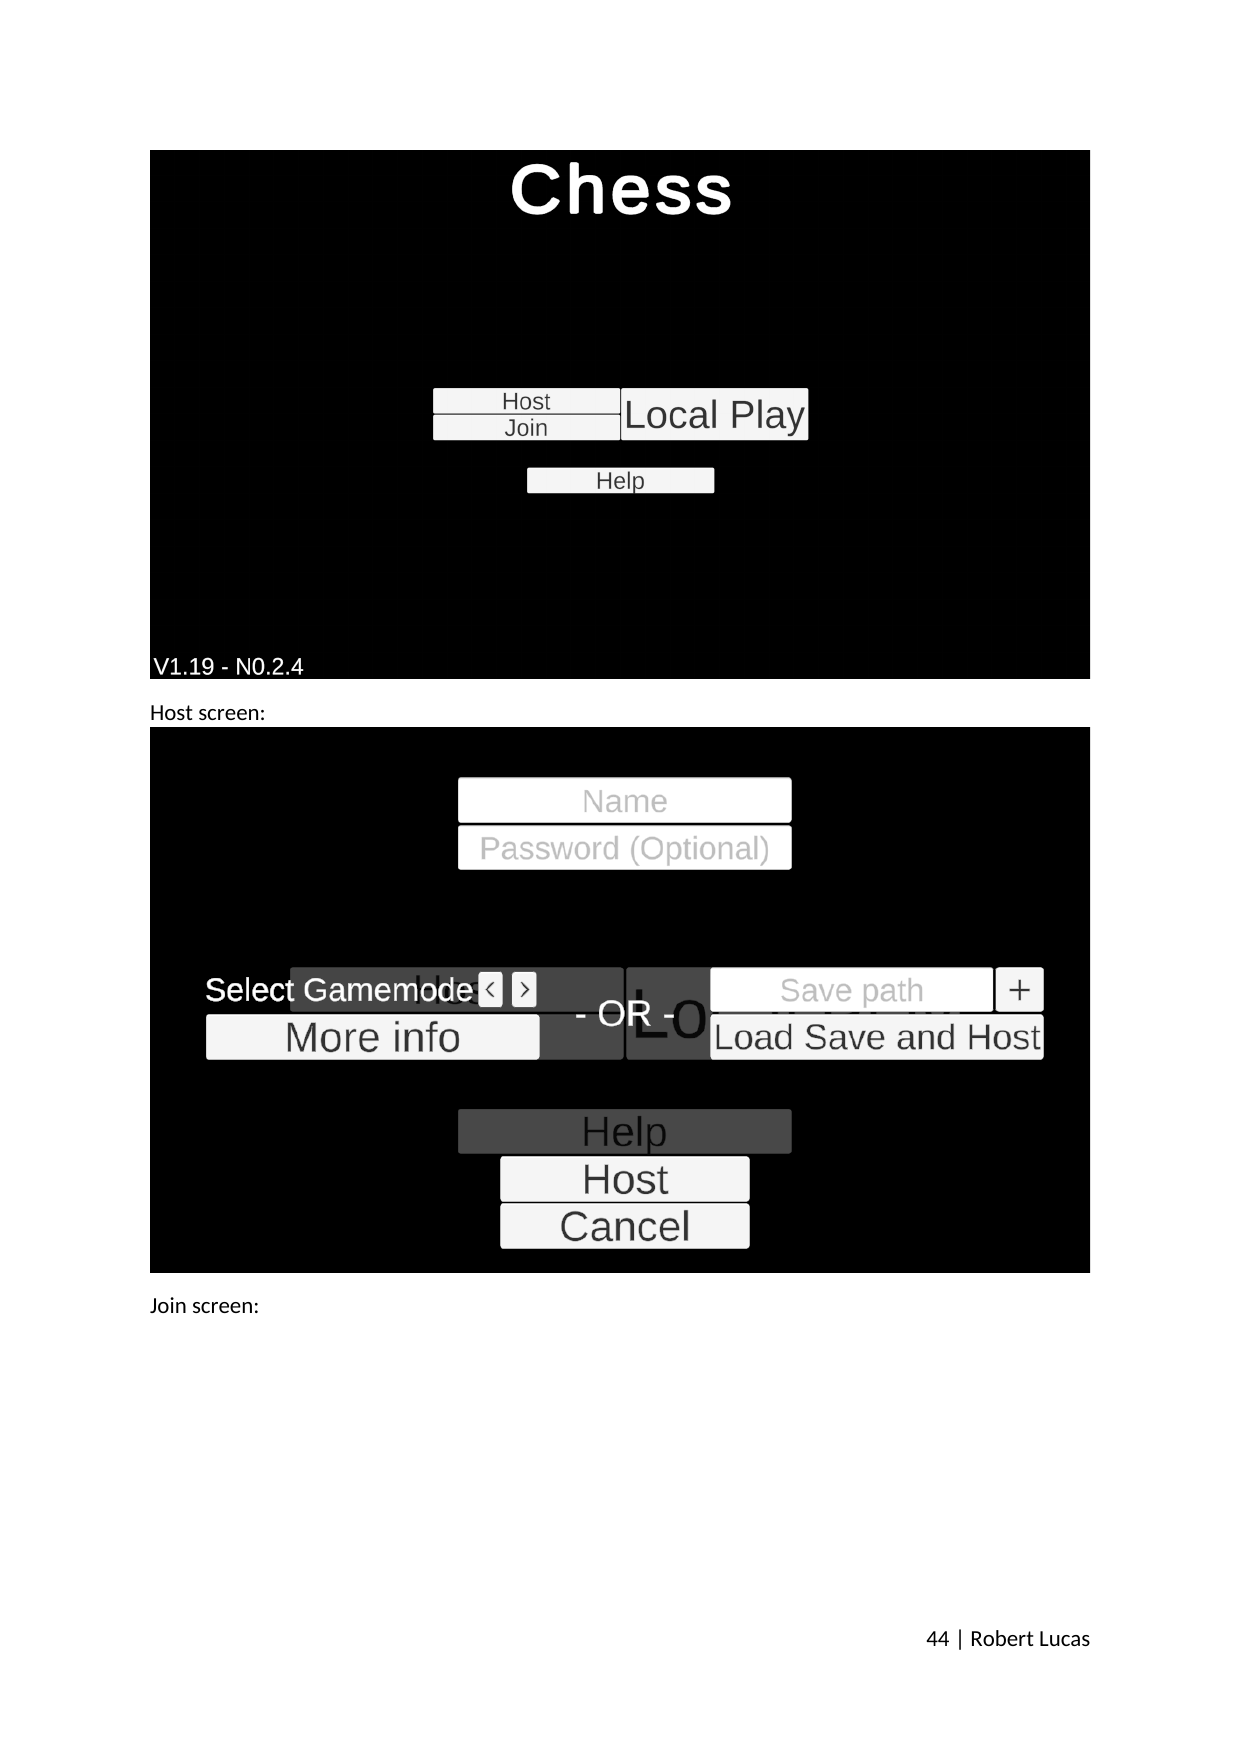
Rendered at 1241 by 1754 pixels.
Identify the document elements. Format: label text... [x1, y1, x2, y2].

text Host screen: [150, 698, 1090, 726]
text Join screen: [150, 1292, 1090, 1320]
picture [150, 727, 1091, 1273]
picture [150, 150, 1091, 679]
